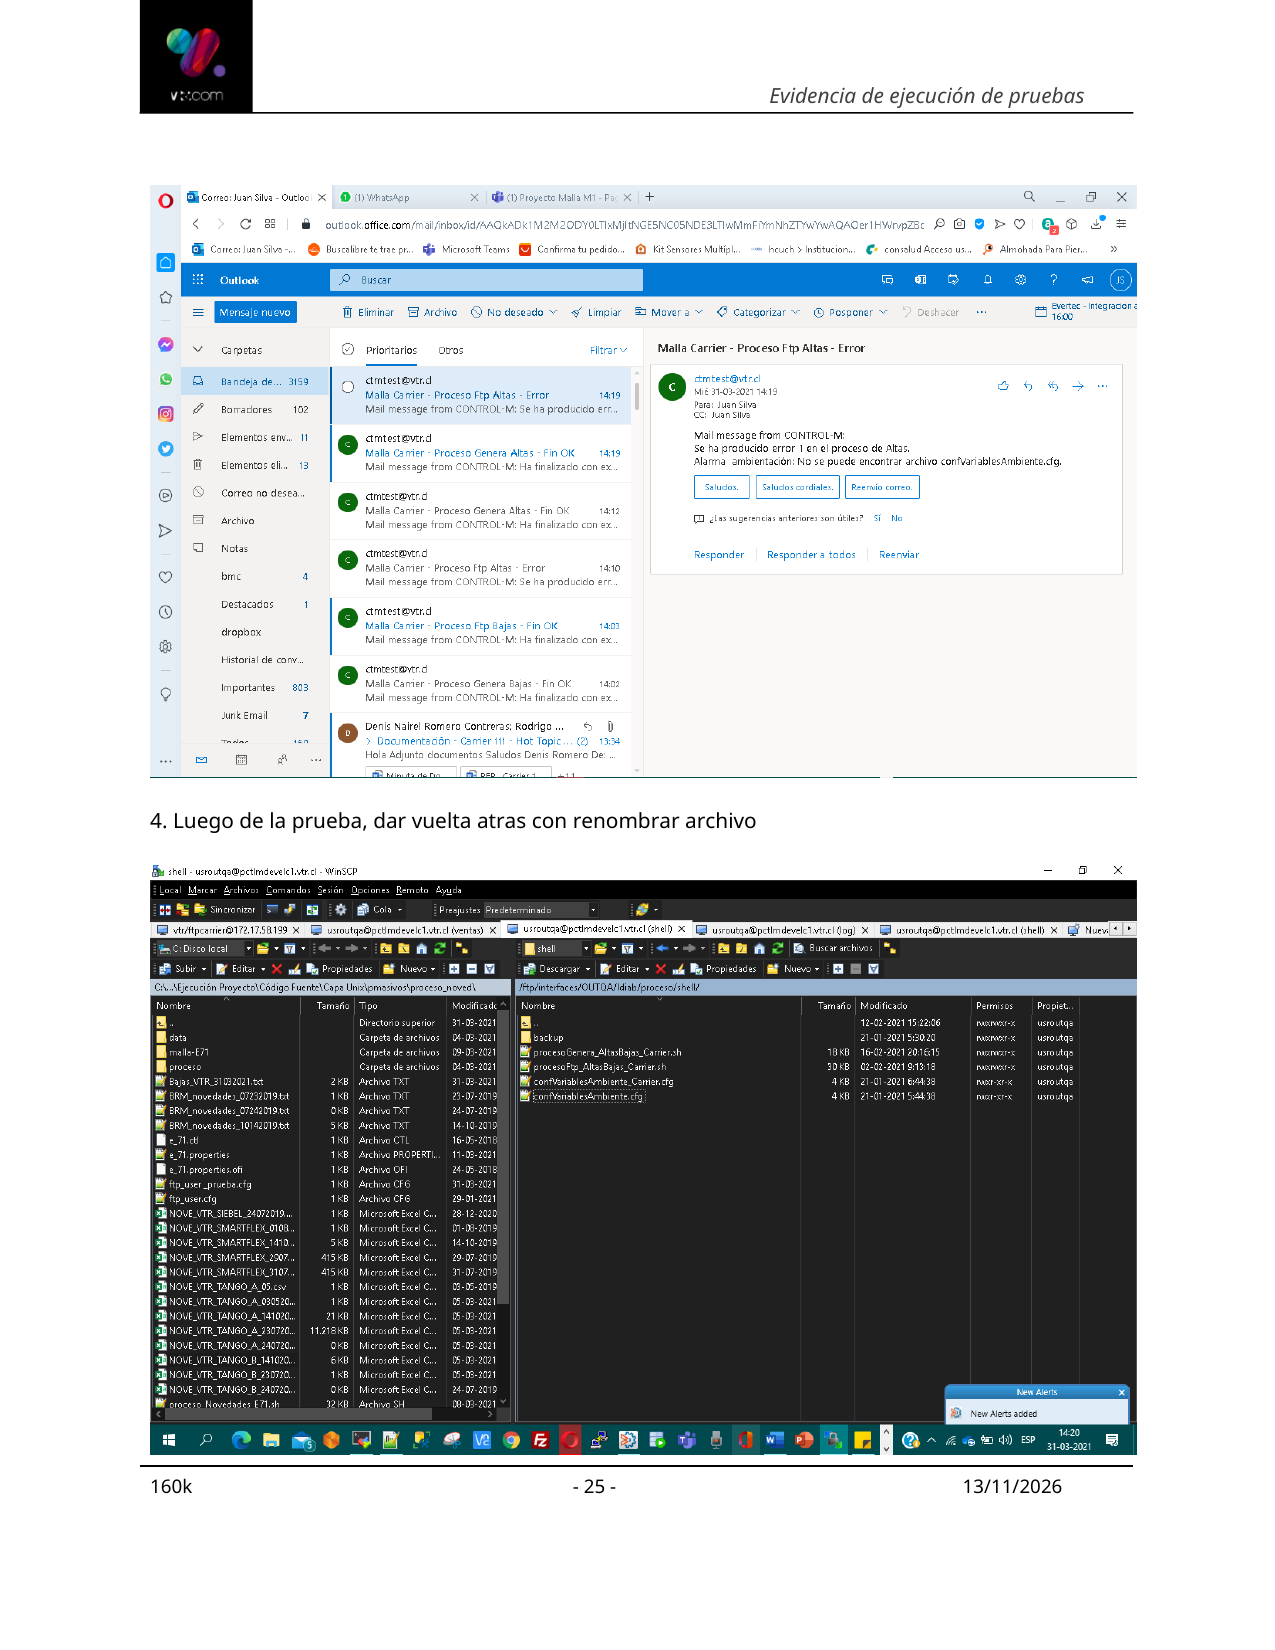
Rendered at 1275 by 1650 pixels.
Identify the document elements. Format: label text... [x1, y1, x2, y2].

picture [150, 185, 1137, 778]
text 4. Luego de la prueba, dar vuelta atras con renombrar archivo [150, 806, 1137, 834]
picture [166, 28, 226, 101]
picture [150, 862, 1137, 1455]
